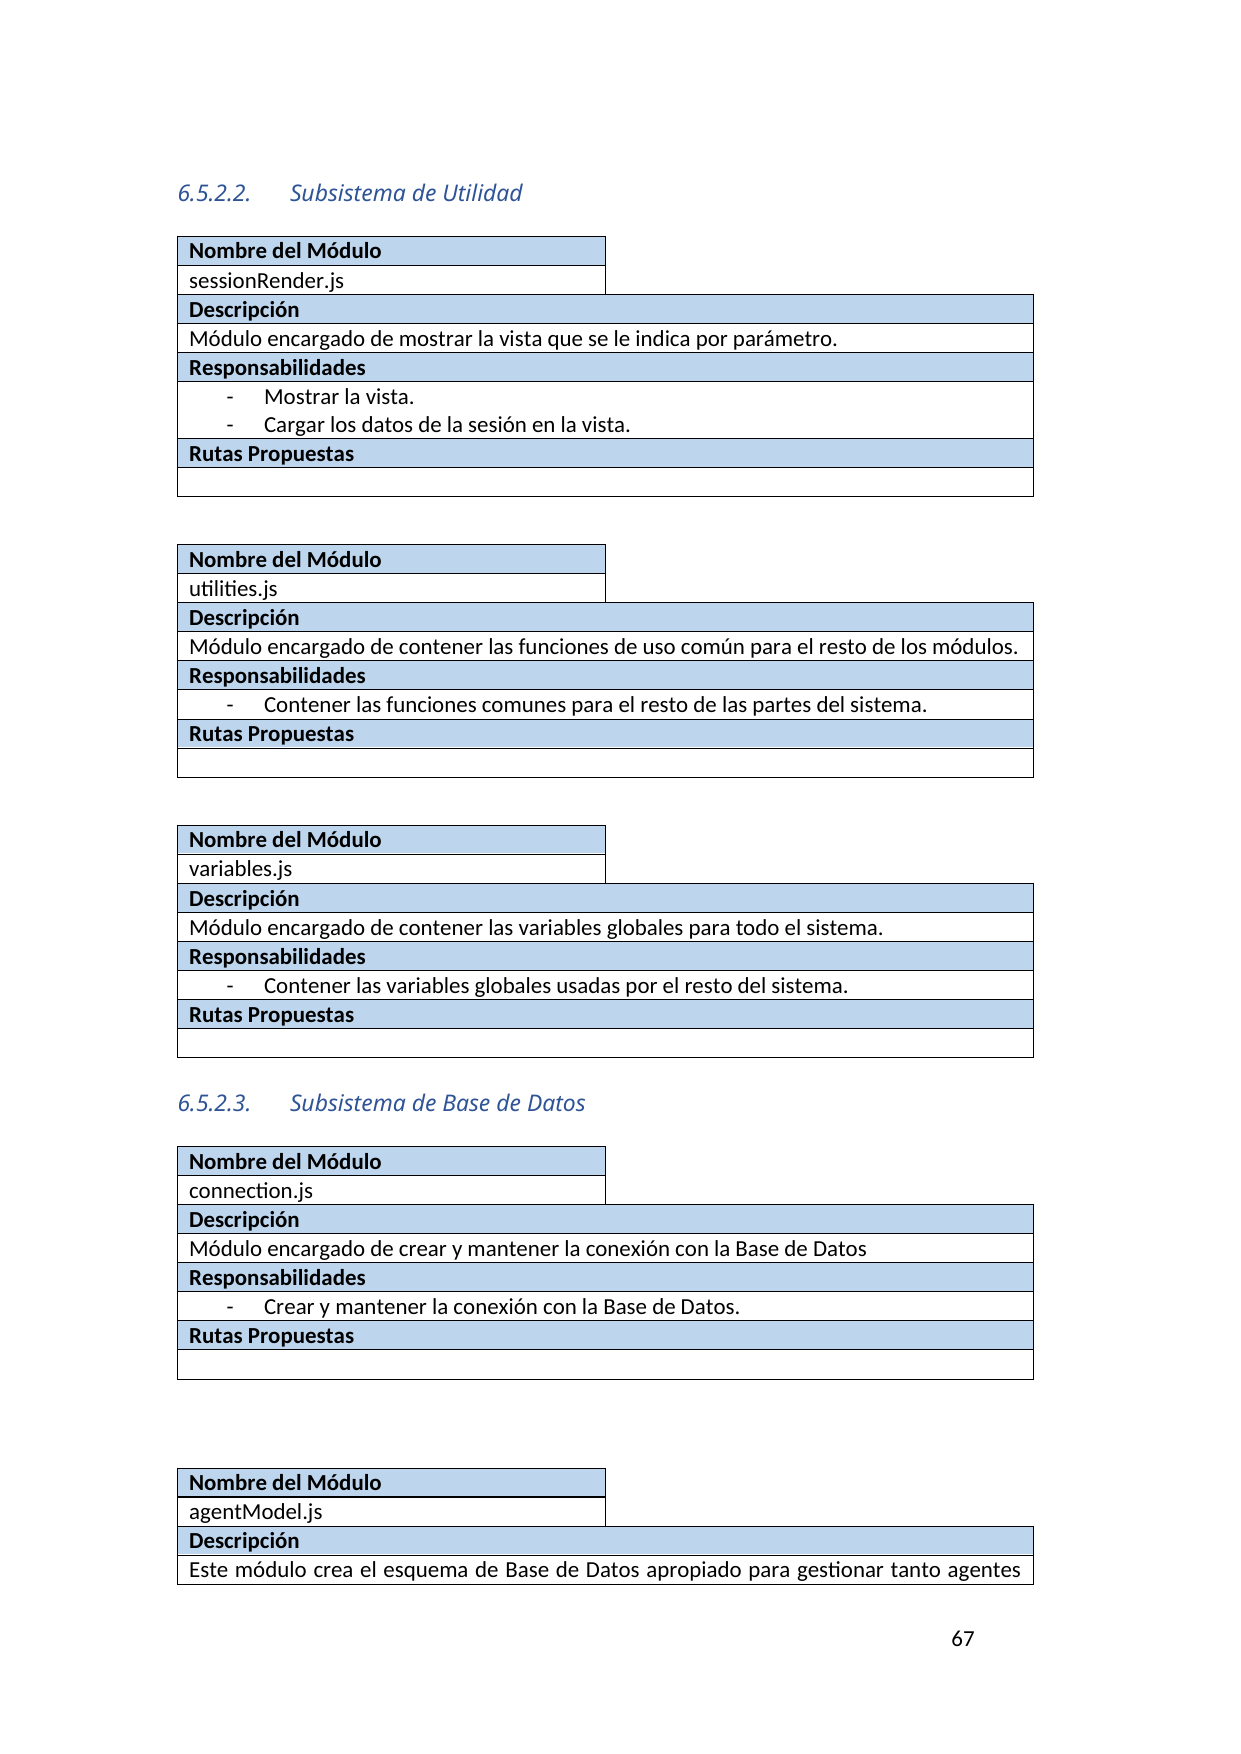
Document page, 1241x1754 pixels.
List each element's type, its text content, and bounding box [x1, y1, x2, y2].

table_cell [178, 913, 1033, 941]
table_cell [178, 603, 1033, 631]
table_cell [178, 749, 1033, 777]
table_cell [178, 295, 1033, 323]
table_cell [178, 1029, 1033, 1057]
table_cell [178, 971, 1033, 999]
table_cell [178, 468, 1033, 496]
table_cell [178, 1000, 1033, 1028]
subtitle Subsistema de Utilidad [177, 177, 974, 208]
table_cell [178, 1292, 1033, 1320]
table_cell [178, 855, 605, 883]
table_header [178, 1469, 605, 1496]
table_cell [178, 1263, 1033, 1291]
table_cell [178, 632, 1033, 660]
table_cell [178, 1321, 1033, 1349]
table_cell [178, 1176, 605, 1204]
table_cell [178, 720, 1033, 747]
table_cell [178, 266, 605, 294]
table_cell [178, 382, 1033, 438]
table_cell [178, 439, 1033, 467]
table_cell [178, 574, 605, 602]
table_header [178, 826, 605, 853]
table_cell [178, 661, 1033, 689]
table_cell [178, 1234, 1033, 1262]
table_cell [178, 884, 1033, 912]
subtitle Subsistema de Base de Datos [177, 1087, 974, 1118]
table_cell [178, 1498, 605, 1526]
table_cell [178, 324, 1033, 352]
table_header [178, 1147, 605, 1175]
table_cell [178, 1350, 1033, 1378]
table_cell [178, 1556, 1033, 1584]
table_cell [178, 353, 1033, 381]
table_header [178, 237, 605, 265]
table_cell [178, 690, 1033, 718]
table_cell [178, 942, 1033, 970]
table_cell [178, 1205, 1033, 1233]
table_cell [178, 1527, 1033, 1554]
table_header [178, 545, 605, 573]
